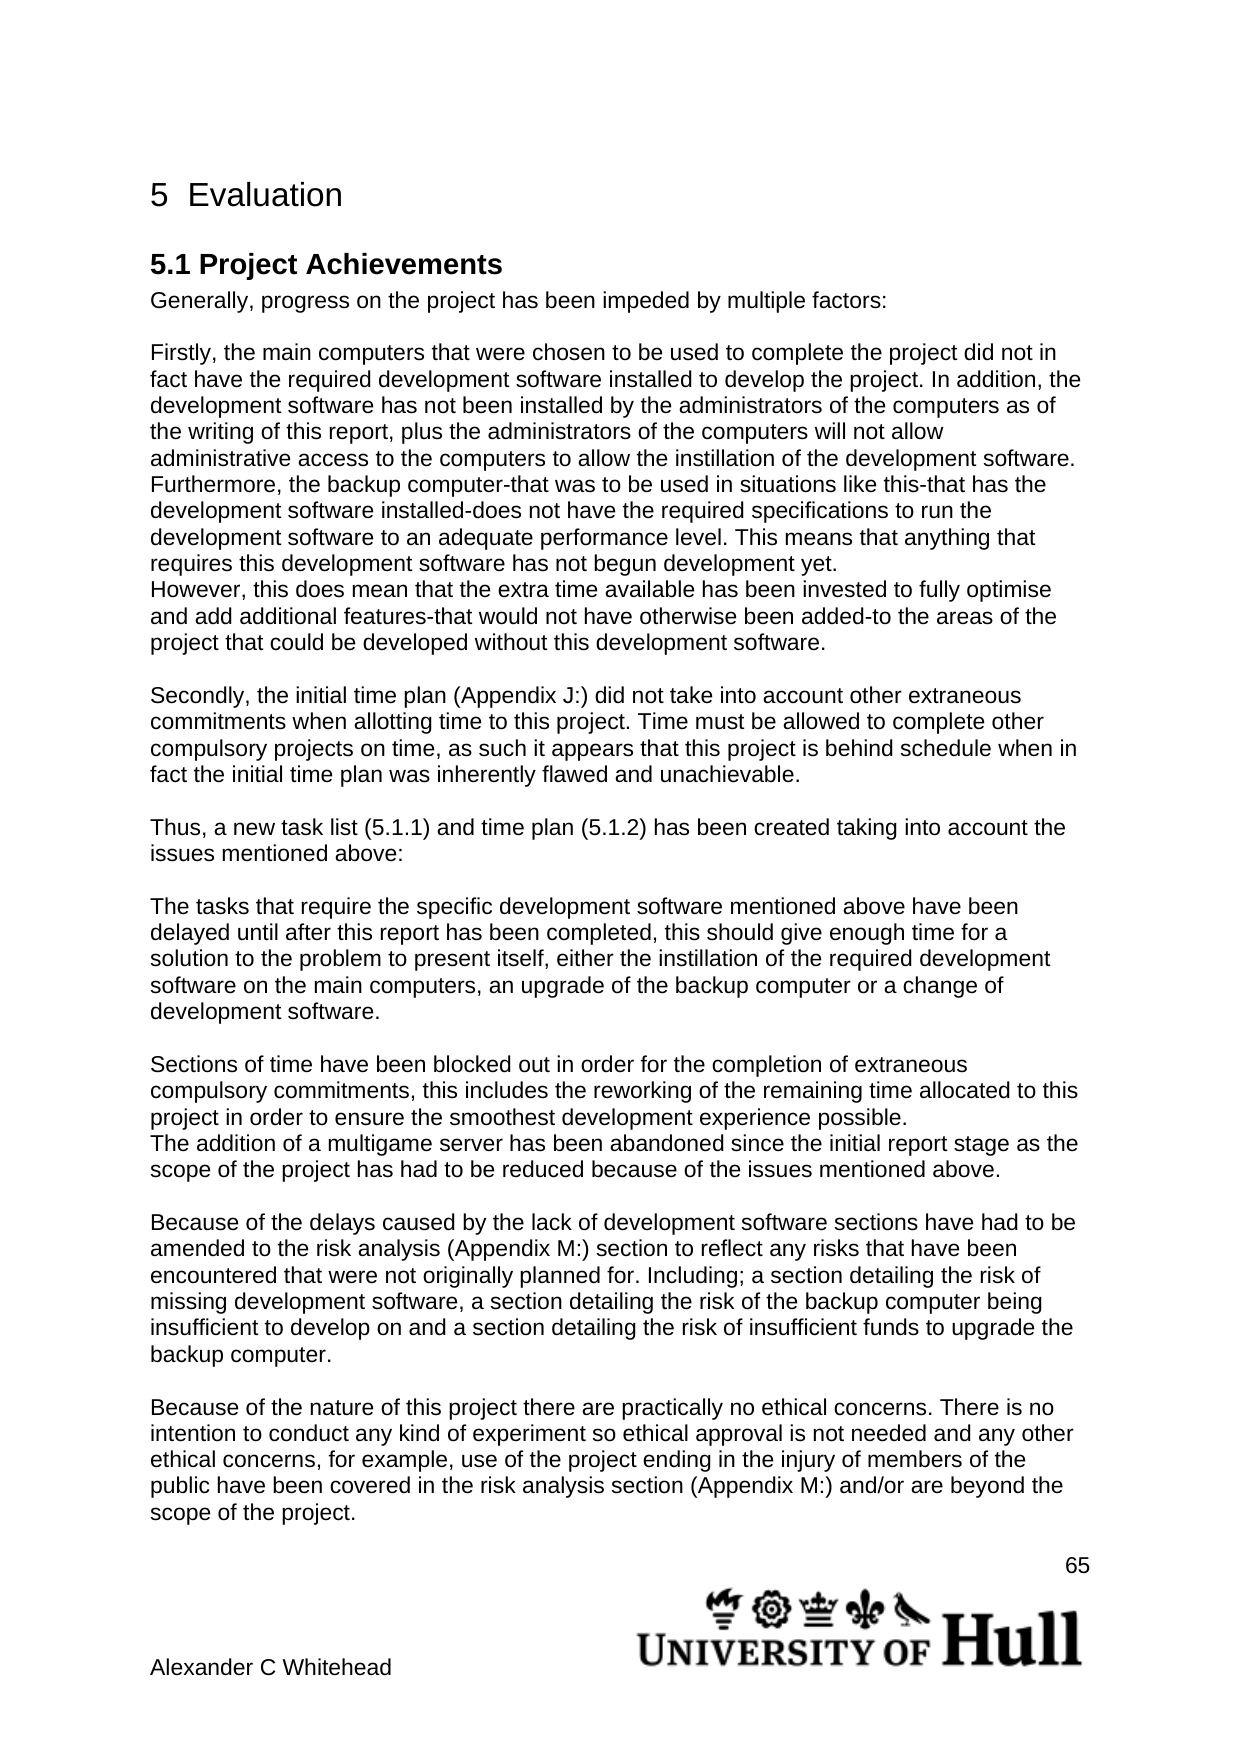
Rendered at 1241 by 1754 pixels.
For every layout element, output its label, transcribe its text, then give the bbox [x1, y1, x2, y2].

text Secondly, the initial time plan (Appendix J:) did not take into account other extraneous commitments when allotting time to this project. Time must be allowed to complete other compulsory projects on time, as such it appears that this project is behind schedule when in fact the initial time plan was inherently flawed and unachievable. [150, 682, 1090, 787]
text Thus, a new task list (5.1.1) and time plan (5.1.2) has been created taking into account the issues mentioned above: [150, 814, 1090, 866]
text Furthermore, the backup computer-that was to be used in situations like this-that has the development software installed-does not have the required specifications to run the development software to an adequate performance level. This means that anything that requires this development software has not begun development yet. [150, 471, 1090, 576]
text Because of the delays caused by the lack of development software sections have had to be amended to the risk analysis (Appendix M:) section to reflect any risks that have been encountered that were not originally planned for. Including; a section detailing the risk of missing development software, a section detailing the risk of the backup computer being insufficient to develop on and a section detailing the risk of insufficient funds to upgrade the backup computer. [150, 1209, 1090, 1367]
picture [630, 1578, 1091, 1676]
text Generally, progress on the project has been impeded by multiple factors: [150, 287, 1090, 313]
text The addition of a multigame server has been abandoned since the initial report stage as the scope of the project has had to be reduced because of the issues mentioned above. [150, 1130, 1090, 1183]
subtitle Evaluation [150, 175, 1090, 213]
text Sections of time have been blocked out in order for the completion of extraneous compulsory commitments, this includes the reworking of the remaining time allocated to this project in order to ensure the smoothest development experience possible. [150, 1051, 1090, 1130]
text The tasks that require the specific development software mentioned above have been delayed until after this report has been completed, this should give enough time for a solution to the problem to present itself, either the instillation of the required development software on the main computers, an upgrade of the backup computer or a change of development software. [150, 893, 1090, 1024]
subtitle Project Achievements [150, 247, 1090, 280]
text Firstly, the main computers that were chosen to be used to complete the project did not in fact have the required development software installed to develop the project. In addition, the development software has not been installed by the administrators of the computers as of the writing of this report, plus the administrators of the computers will not allow administrative access to the computers to allow the instillation of the development software. [150, 339, 1090, 471]
text Because of the nature of this project there are practically no ethical concerns. There is no intention to conduct any kind of experiment so ethical approval is not needed and any other ethical concerns, for example, use of the project ending in the injury of members of the public have been covered in the risk analysis section (Appendix M:) and/or are beyond the scope of the project. [150, 1393, 1090, 1525]
text However, this does mean that the extra time available has been invested to fully optimise and add additional features-that would not have otherwise been added-to the areas of the project that could be developed without this development software. [150, 576, 1090, 656]
